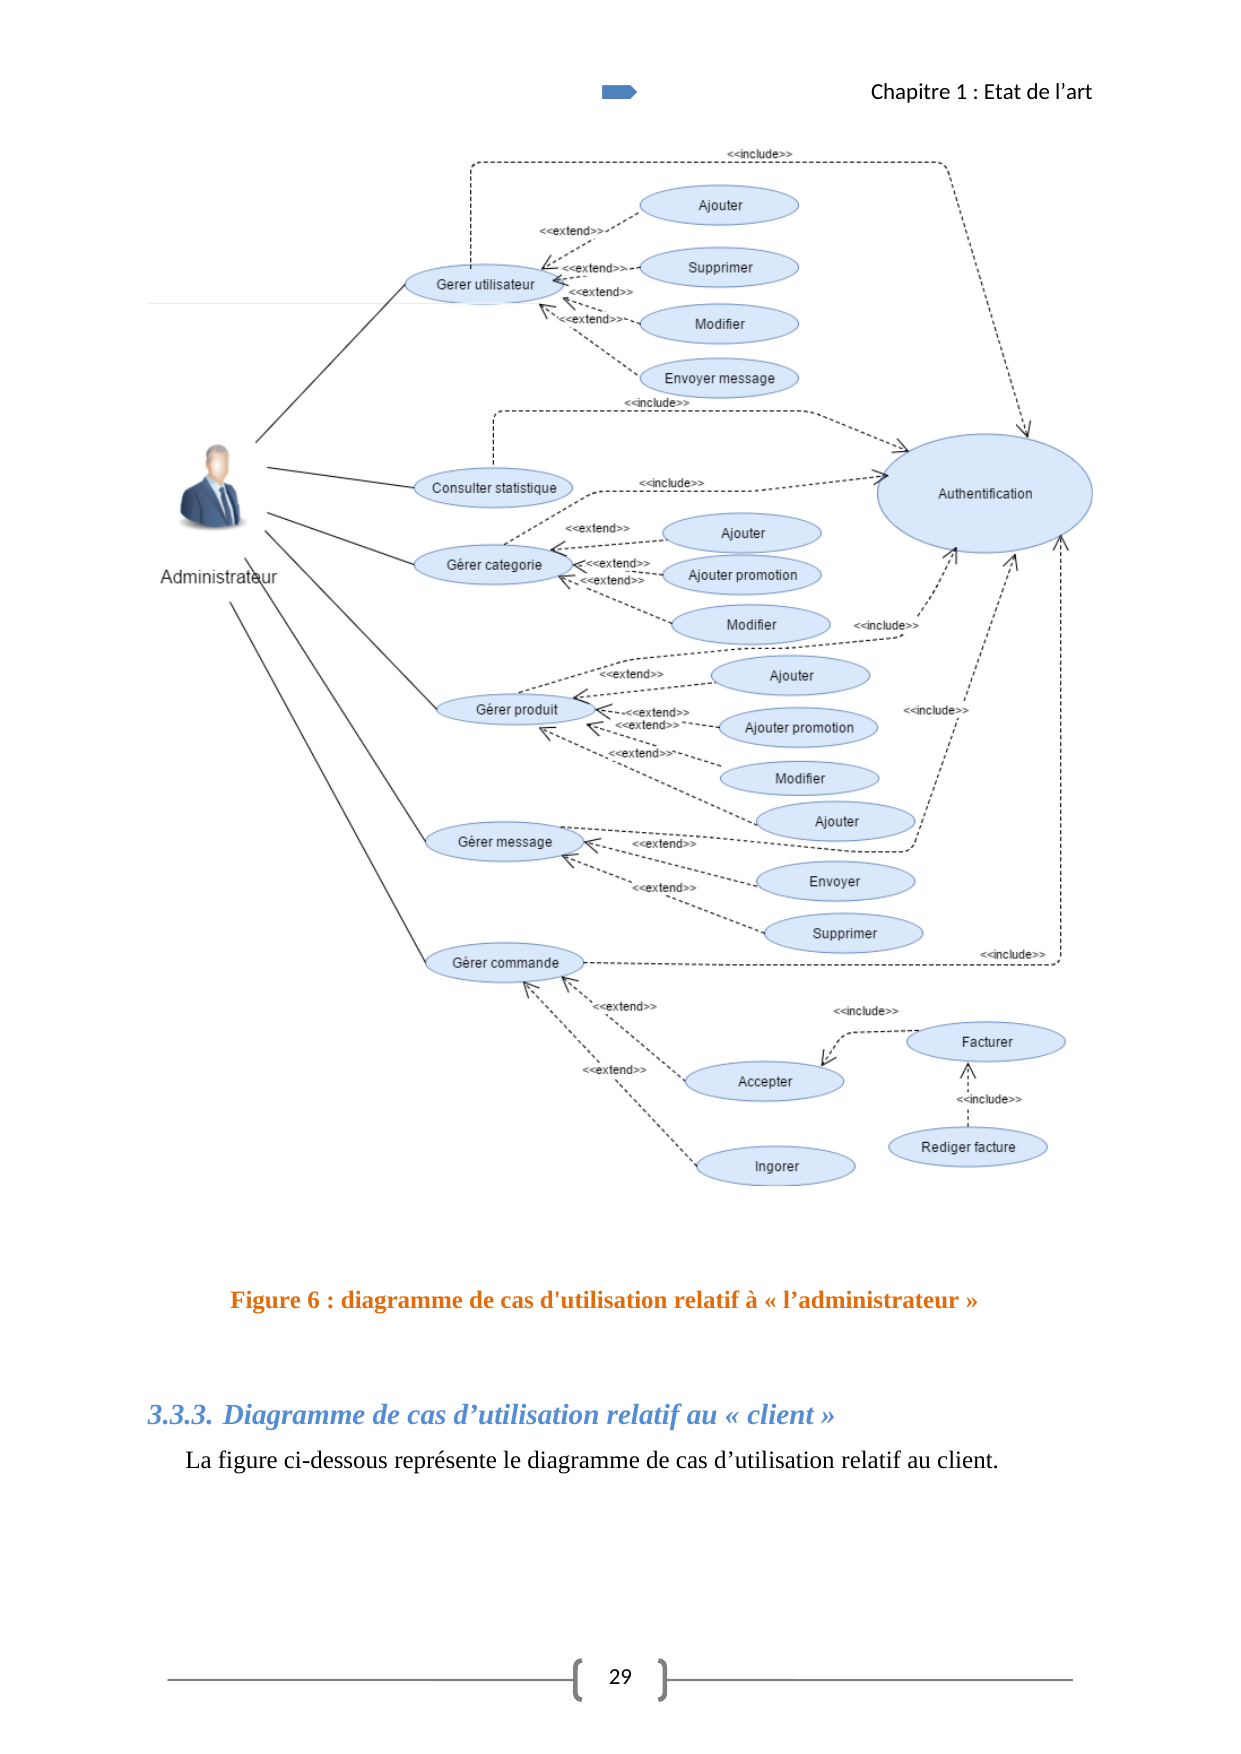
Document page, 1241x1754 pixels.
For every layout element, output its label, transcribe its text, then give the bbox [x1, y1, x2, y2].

list La figure ci-dessous représente le diagramme de cas d’utilisation relatif au client. [185, 1446, 1092, 1474]
subtitle Diagramme de cas d’utilisation relatif au « client » [148, 1321, 1092, 1430]
picture [147, 147, 1093, 1186]
